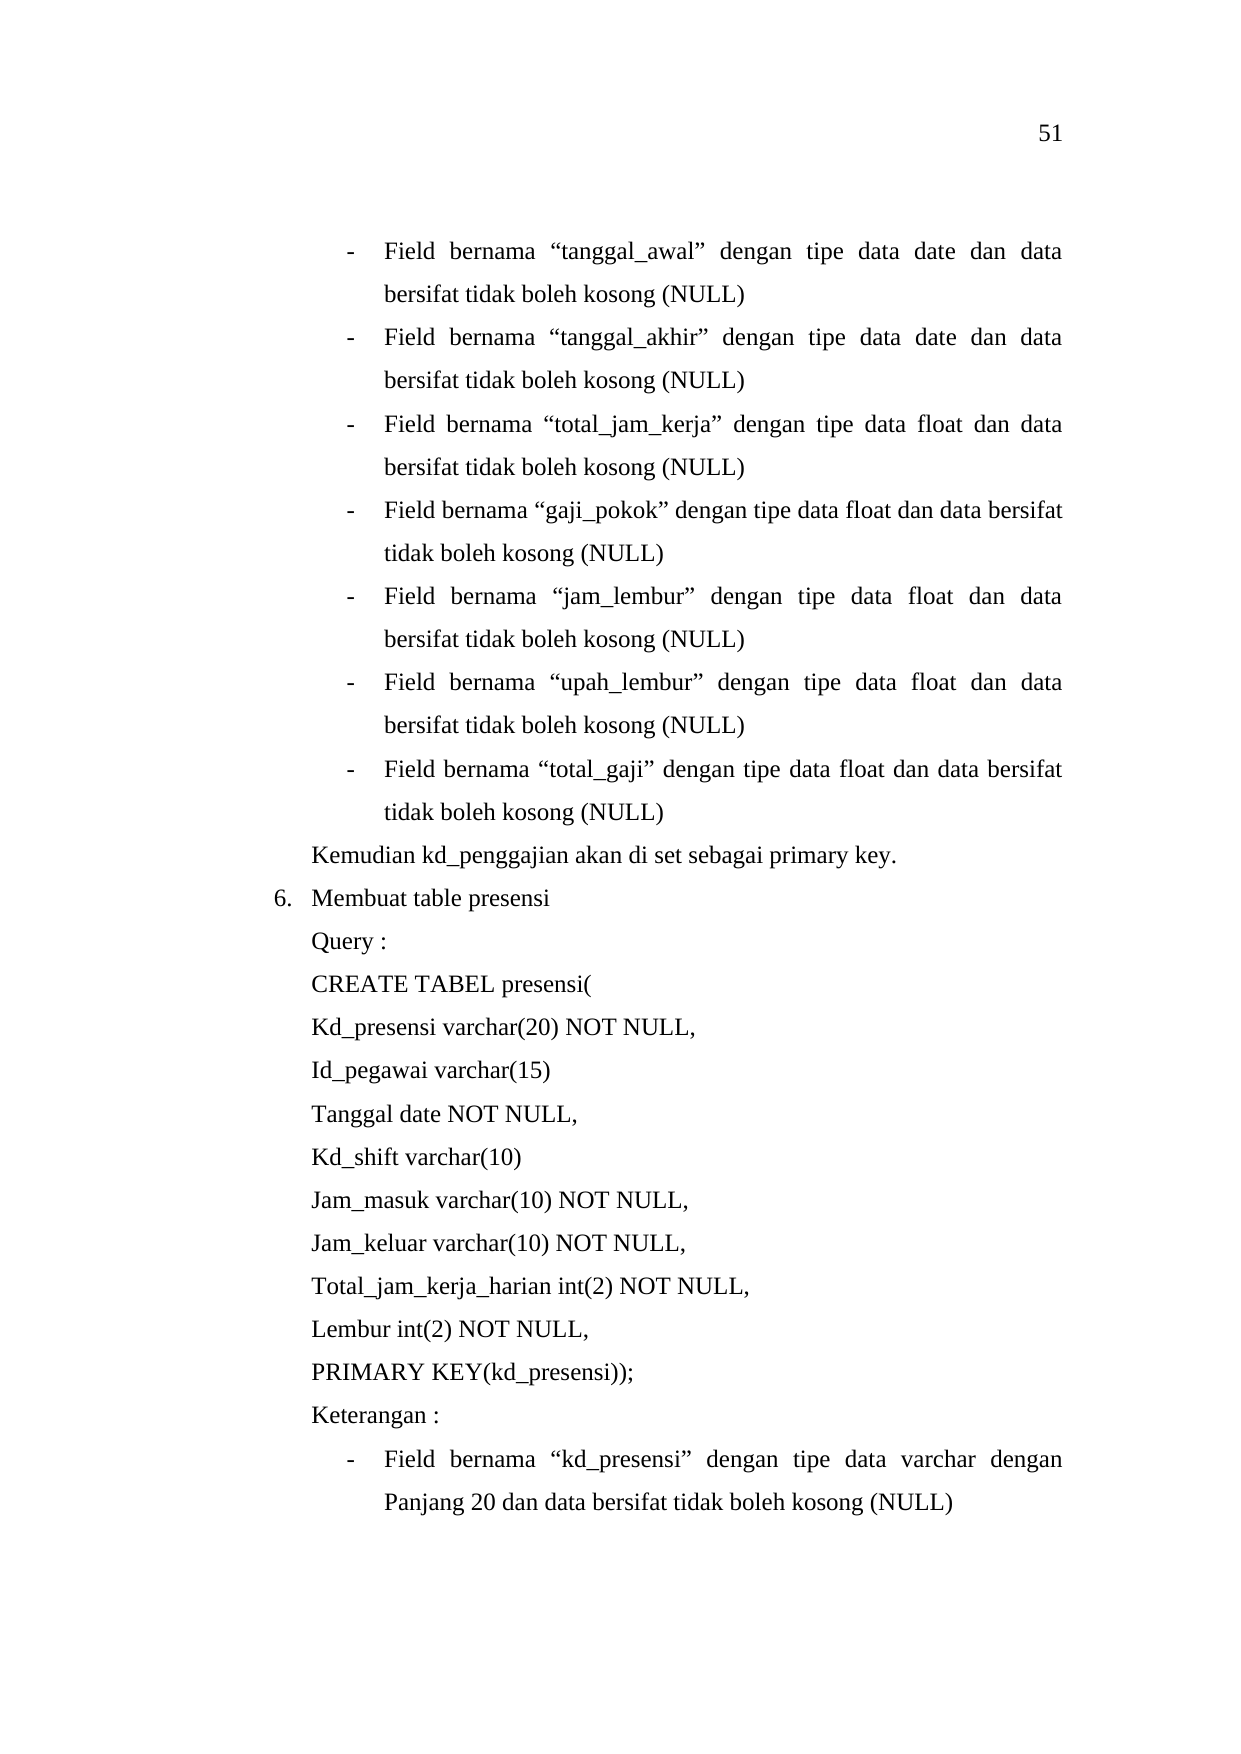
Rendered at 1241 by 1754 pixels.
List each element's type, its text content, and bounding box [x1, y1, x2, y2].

text Kd_presensi varchar(20) NOT NULL, [311, 1012, 1063, 1041]
list Field bernama “gaji_pokok” dengan tipe data float dan data bersifat tidak boleh kosong (NULL) [346, 495, 1063, 567]
text Kd_shift varchar(10) [311, 1142, 1063, 1171]
text Jam_masuk varchar(10) NOT NULL, [311, 1185, 1063, 1214]
list Field bernama “kd_presensi” dengan tipe data varchar dengan Panjang 20 dan data bersifat tidak boleh kosong (NULL) [346, 1444, 1063, 1516]
text CREATE TABEL presensi( [311, 969, 1063, 998]
list Field bernama “tanggal_awal” dengan tipe data date dan data bersifat tidak boleh kosong (NULL) [346, 236, 1063, 308]
list Field bernama “total_gaji” dengan tipe data float dan data bersifat tidak boleh kosong (NULL) [346, 754, 1063, 826]
text Lembur int(2) NOT NULL, [311, 1314, 1063, 1343]
text Tanggal date NOT NULL, [311, 1099, 1063, 1127]
list Field bernama “total_jam_kerja” dengan tipe data float dan data bersifat tidak boleh kosong (NULL) [346, 409, 1063, 481]
text Jam_keluar varchar(10) NOT NULL, [311, 1228, 1063, 1257]
text PRIMARY KEY(kd_presensi)); [311, 1357, 1063, 1386]
text Total_jam_kerja_harian int(2) NOT NULL, [311, 1271, 1063, 1300]
text Keterangan : [311, 1401, 1063, 1429]
list Field bernama “jam_lembur” dengan tipe data float dan data bersifat tidak boleh kosong (NULL) [346, 581, 1063, 653]
list Field bernama “upah_lembur” dengan tipe data float dan data bersifat tidak boleh kosong (NULL) [346, 667, 1063, 739]
text Query : [311, 926, 1063, 955]
list Field bernama “tanggal_akhir” dengan tipe data date dan data bersifat tidak boleh kosong (NULL) [346, 322, 1063, 394]
text Id_pegawai varchar(15) [311, 1056, 1063, 1084]
list Membuat table presensi [274, 883, 1063, 912]
text Kemudian kd_penggajian akan di set sebagai primary key. [236, 840, 1063, 869]
